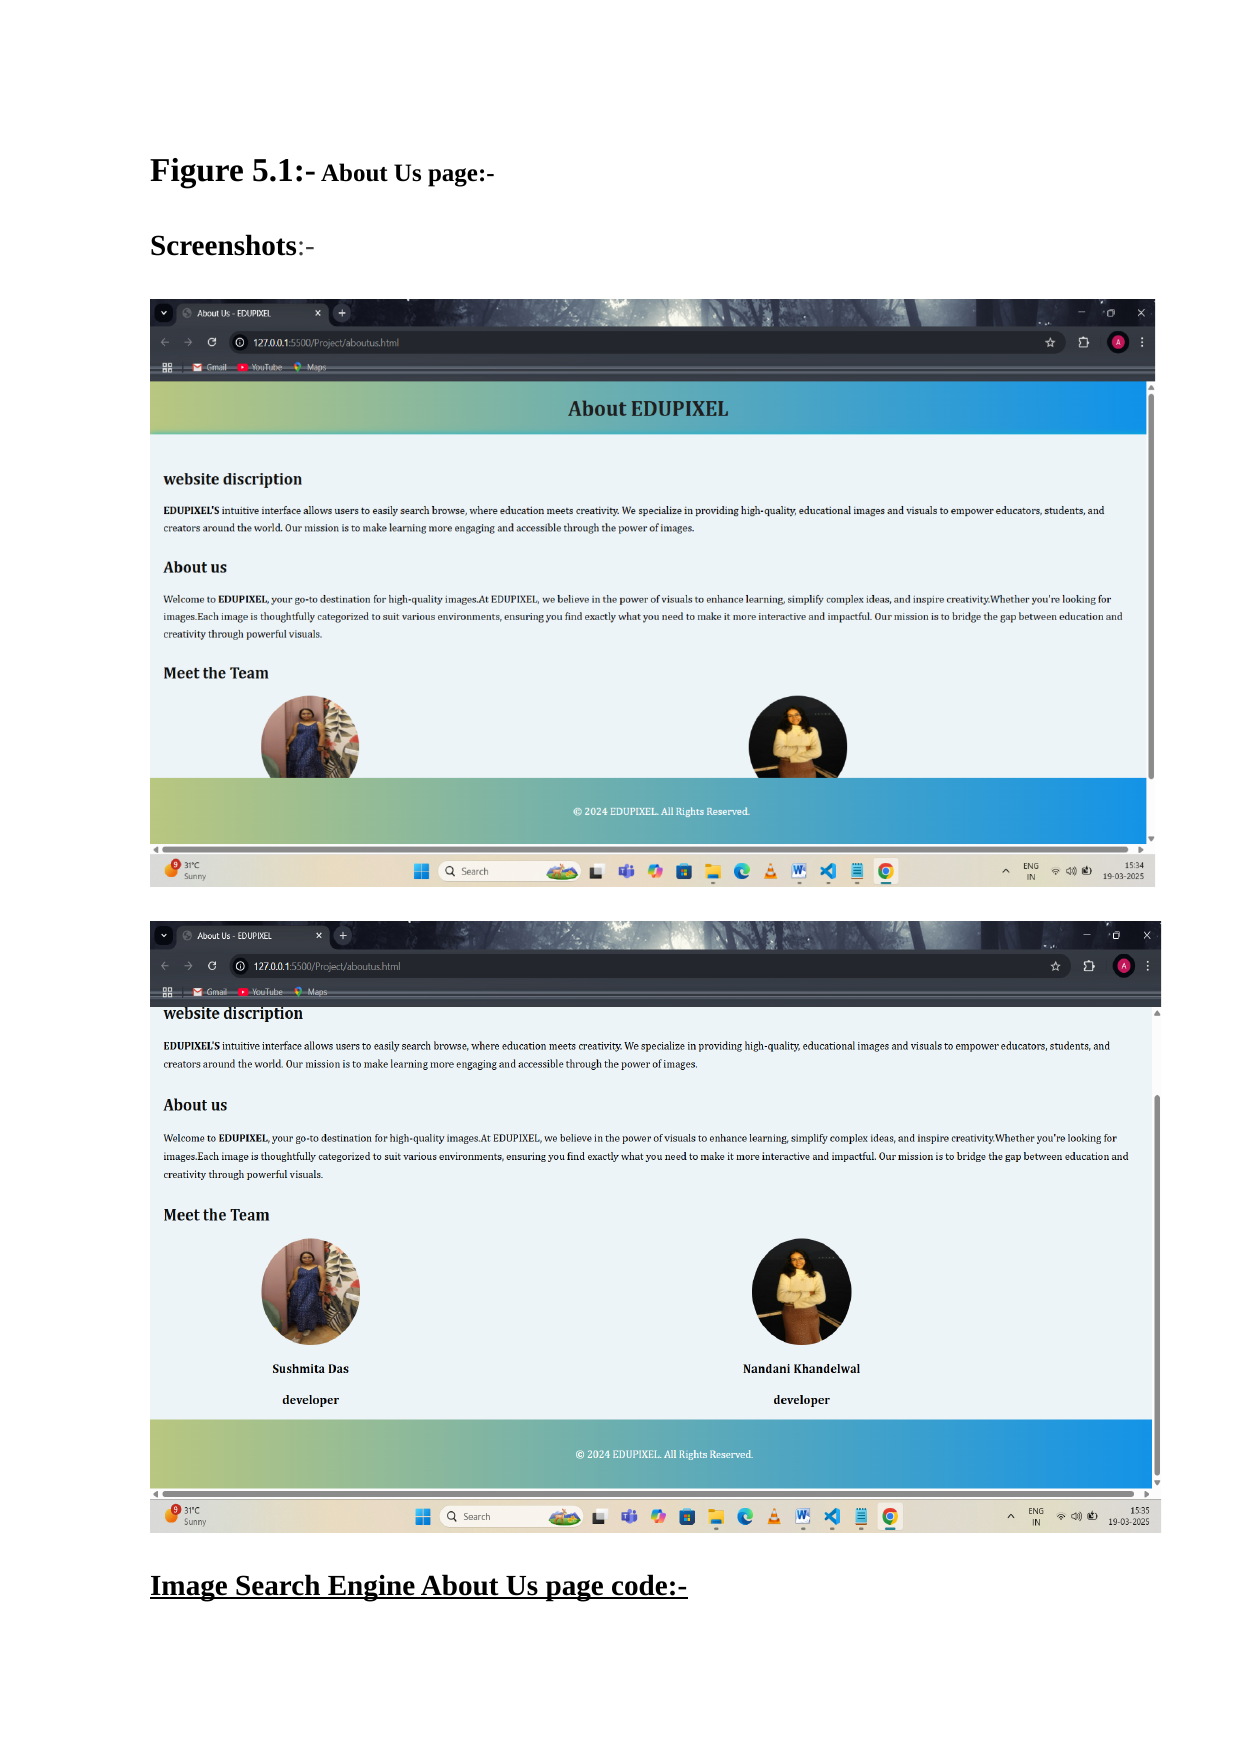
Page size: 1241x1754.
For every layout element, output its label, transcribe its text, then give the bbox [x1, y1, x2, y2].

text Screenshots:- [150, 228, 1090, 262]
text Figure 5.1:- About Us page:- [150, 150, 1090, 188]
picture [150, 921, 1162, 1533]
picture [150, 299, 1155, 887]
text Image Search Engine About Us page code:- [150, 1568, 1090, 1601]
